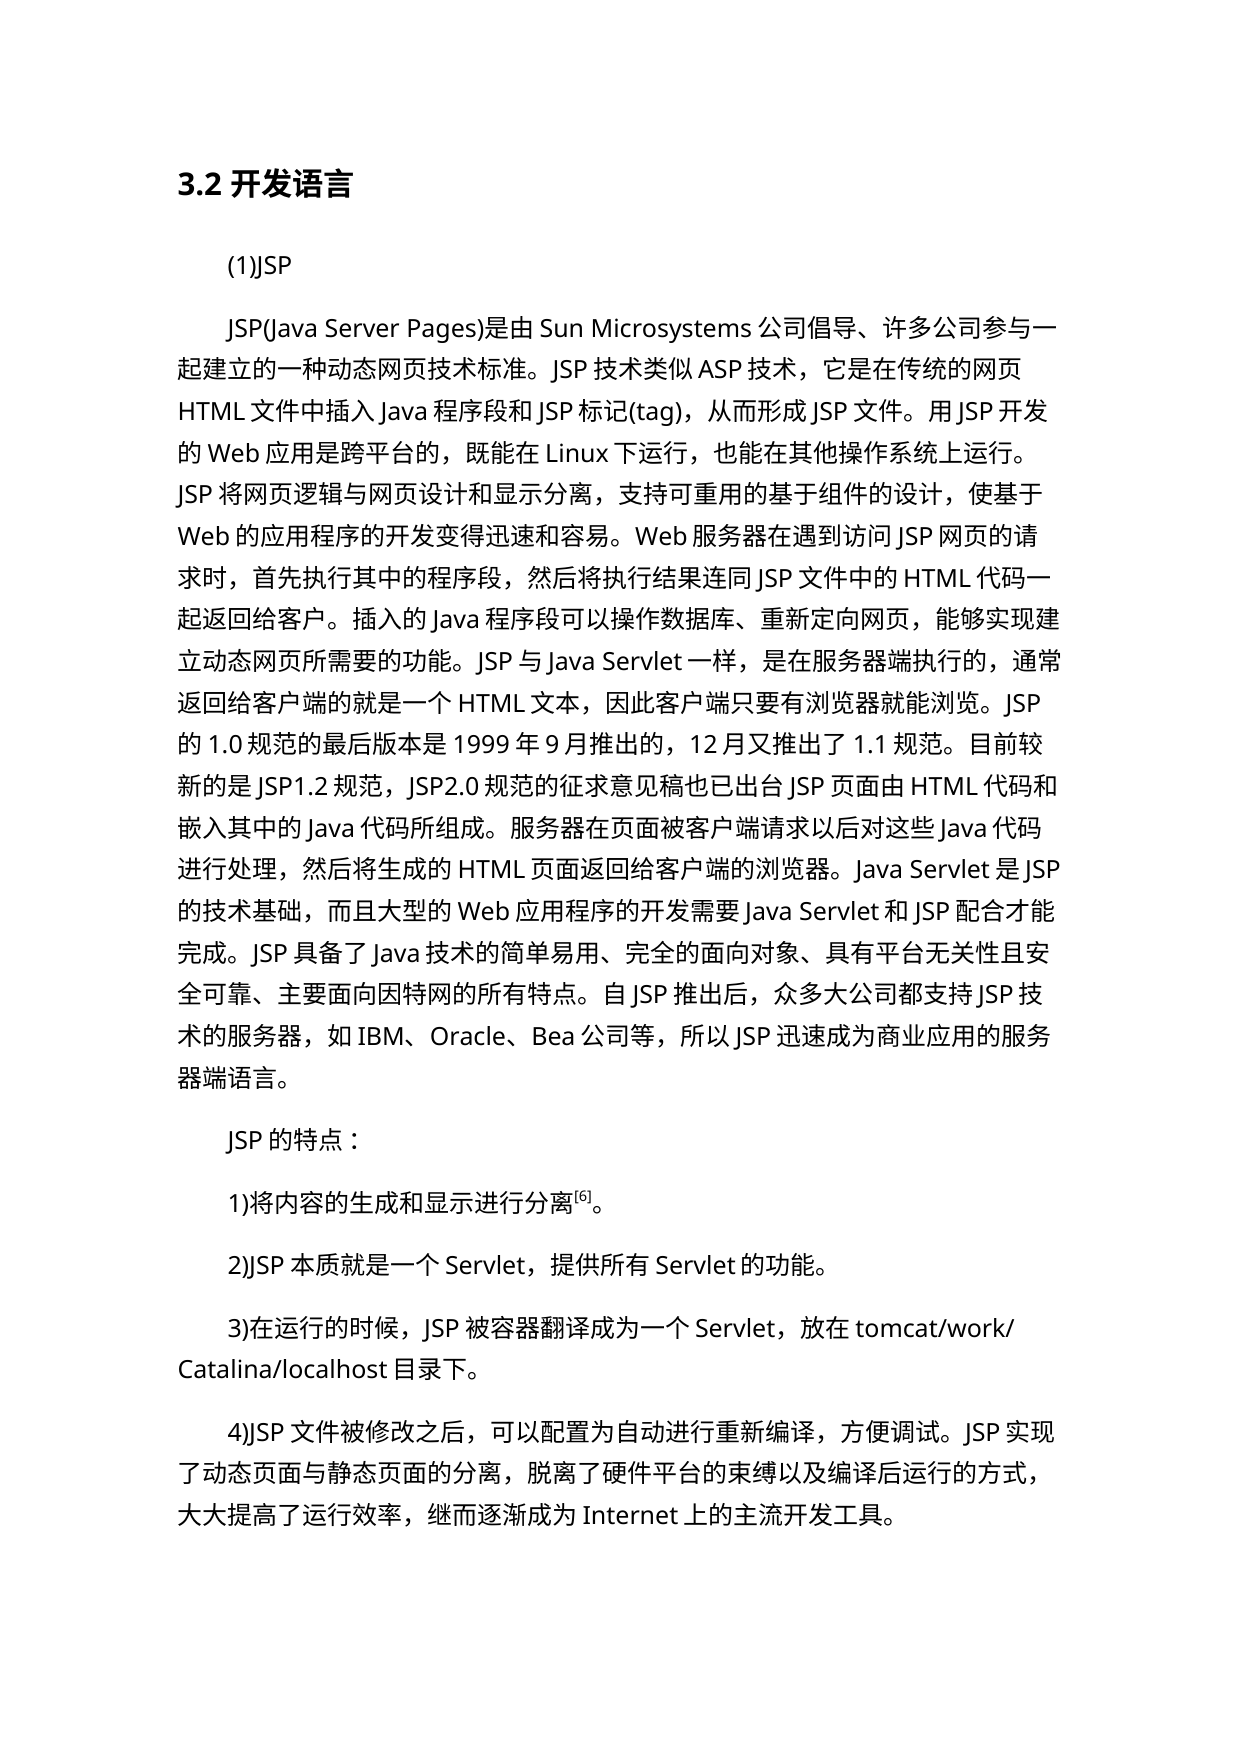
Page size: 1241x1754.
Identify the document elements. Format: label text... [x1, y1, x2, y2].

text 4)JSP文件被修改之后，可以配置为自动进行重新编译，方便调试。JSP实现了动态页面与静态页面的分离，脱离了硬件平台的束缚以及编译后运行的方式，大大提高了运行效率，继而逐渐成为Internet上的主流开发工具。 [177, 1408, 1063, 1533]
text JSP的特点 ： [177, 1116, 1063, 1158]
text 1)将内容的生成和显示进行分离[6]。 [177, 1179, 1063, 1220]
text 3.2 开发语言 [177, 162, 1063, 204]
text 3)在运行的时候，JSP被容器翻译成为一个Servlet，放在tomcat/work/Catalina/localhost目录下。 [177, 1304, 1063, 1387]
text 2)JSP本质就是一个Servlet，提供所有Servlet的功能。 [177, 1241, 1063, 1283]
text (1)JSP [177, 241, 1063, 283]
text JSP(Java Server Pages)是由Sun Microsystems公司倡导、许多公司参与一起建立的一种动态网页技术标准。JSP技术类似ASP技术，它是在传统的网页HTML文件中插入Java程序段和JSP标记(tag)，从而形成JSP文件。用JSP开发的Web应用是跨平台的，既能在Linux下运行，也能在其他操作系统上运行。JSP将网页逻辑与网页设计和显示分离，支持可重用的基于组件的设计，使基于Web的应用程序的开发变得迅速和容易。Web服务器在遇到访问JSP网页的请求时，首先执行其中的程序段，然后将执行结果连同JSP文件中的HTML代码一起返回给客户。插入的Java程序段可以操作数据库、重新定向网页，能够实现建立动态网页所需要的功能。JSP与Java Servlet一样，是在服务器端执行的，通常返回给客户端的就是一个HTML文本，因此客户端只要有浏览器就能浏览。JSP的1.0规范的最后版本是1999年9月推出的，12月又推出了1.1规范。目前较新的是JSP1.2规范，JSP2.0规范的征求意见稿也已出台JSP页面由HTML代码和嵌入其中的Java代码所组成。服务器在页面被客户端请求以后对这些Java代码进行处理，然后将生成的HTML页面返回给客户端的浏览器。Java Servlet是JSP的技术基础，而且大型的Web应用程序的开发需要Java Servlet和JSP配合才能完成。JSP具备了Java技术的简单易用、完全的面向对象、具有平台无关性且安全可靠、主要面向因特网的所有特点。自JSP推出后，众多大公司都支持JSP技术的服务器，如IBM、Oracle、Bea公司等，所以JSP迅速成为商业应用的服务器端语言。 [177, 304, 1063, 1095]
